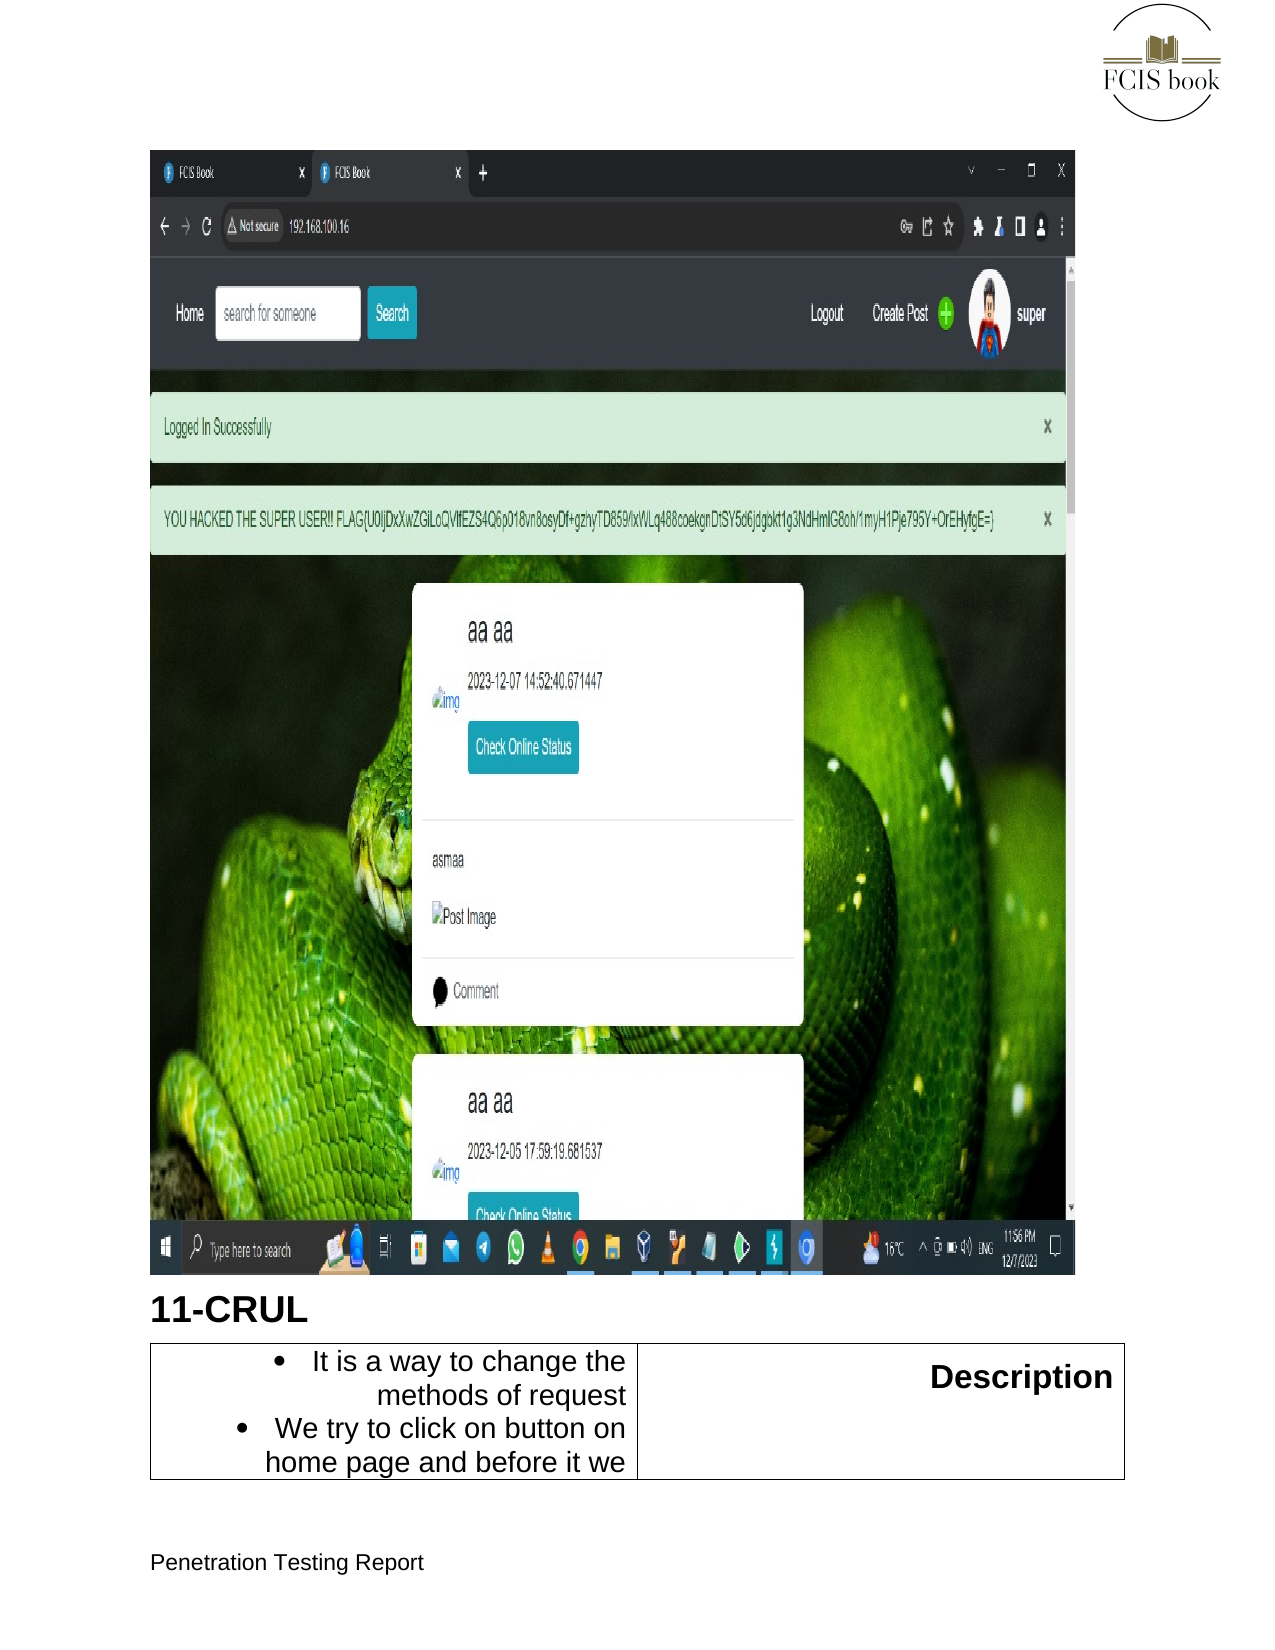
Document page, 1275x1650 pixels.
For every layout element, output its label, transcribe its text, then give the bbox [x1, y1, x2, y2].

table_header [151, 1344, 637, 1479]
picture [150, 150, 1075, 1275]
text 11-CRUL [150, 1287, 1125, 1331]
picture [1067, 3, 1257, 122]
table_header Description [638, 1344, 1124, 1479]
